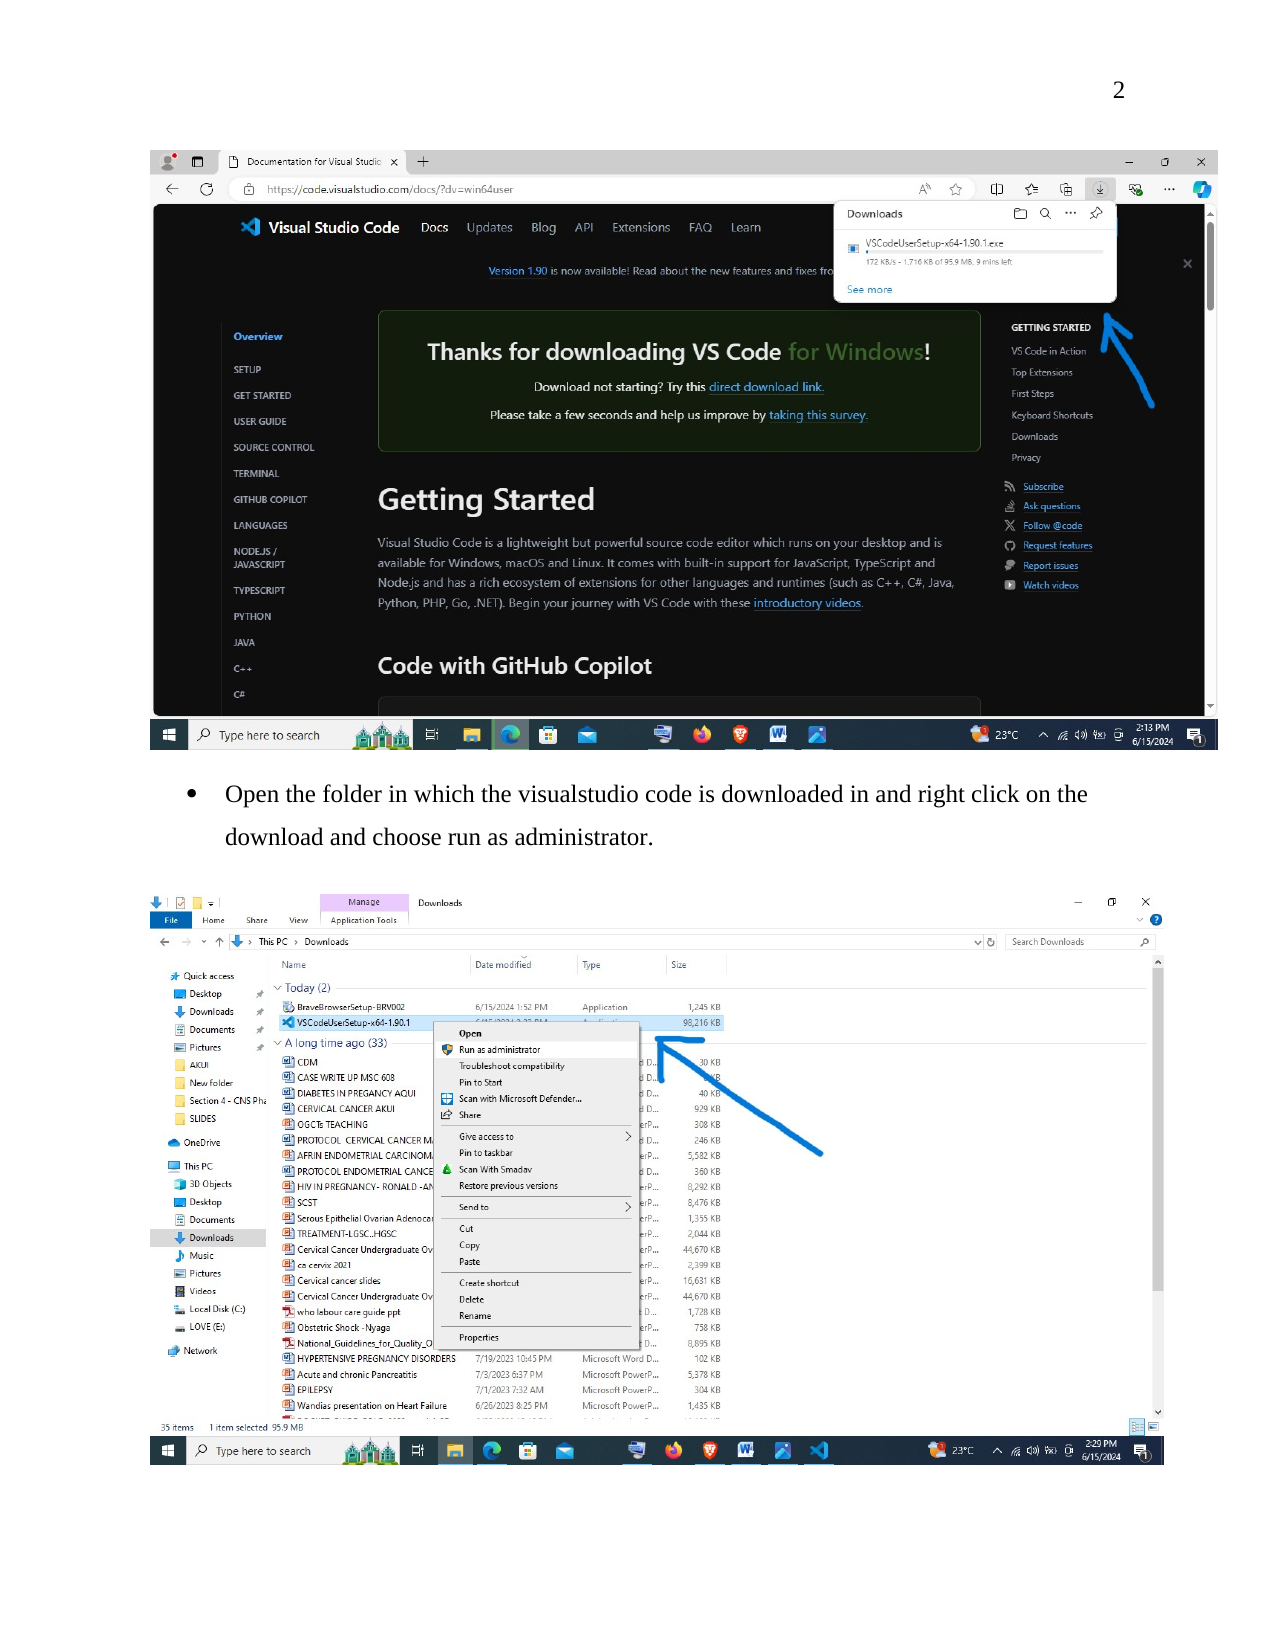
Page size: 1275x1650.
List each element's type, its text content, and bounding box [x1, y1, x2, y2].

picture [150, 150, 1218, 750]
picture [150, 894, 1164, 1465]
list Open the folder in which the visualstudio code is downloaded in and right click on the download and choose run as administrator. [187, 779, 1125, 851]
